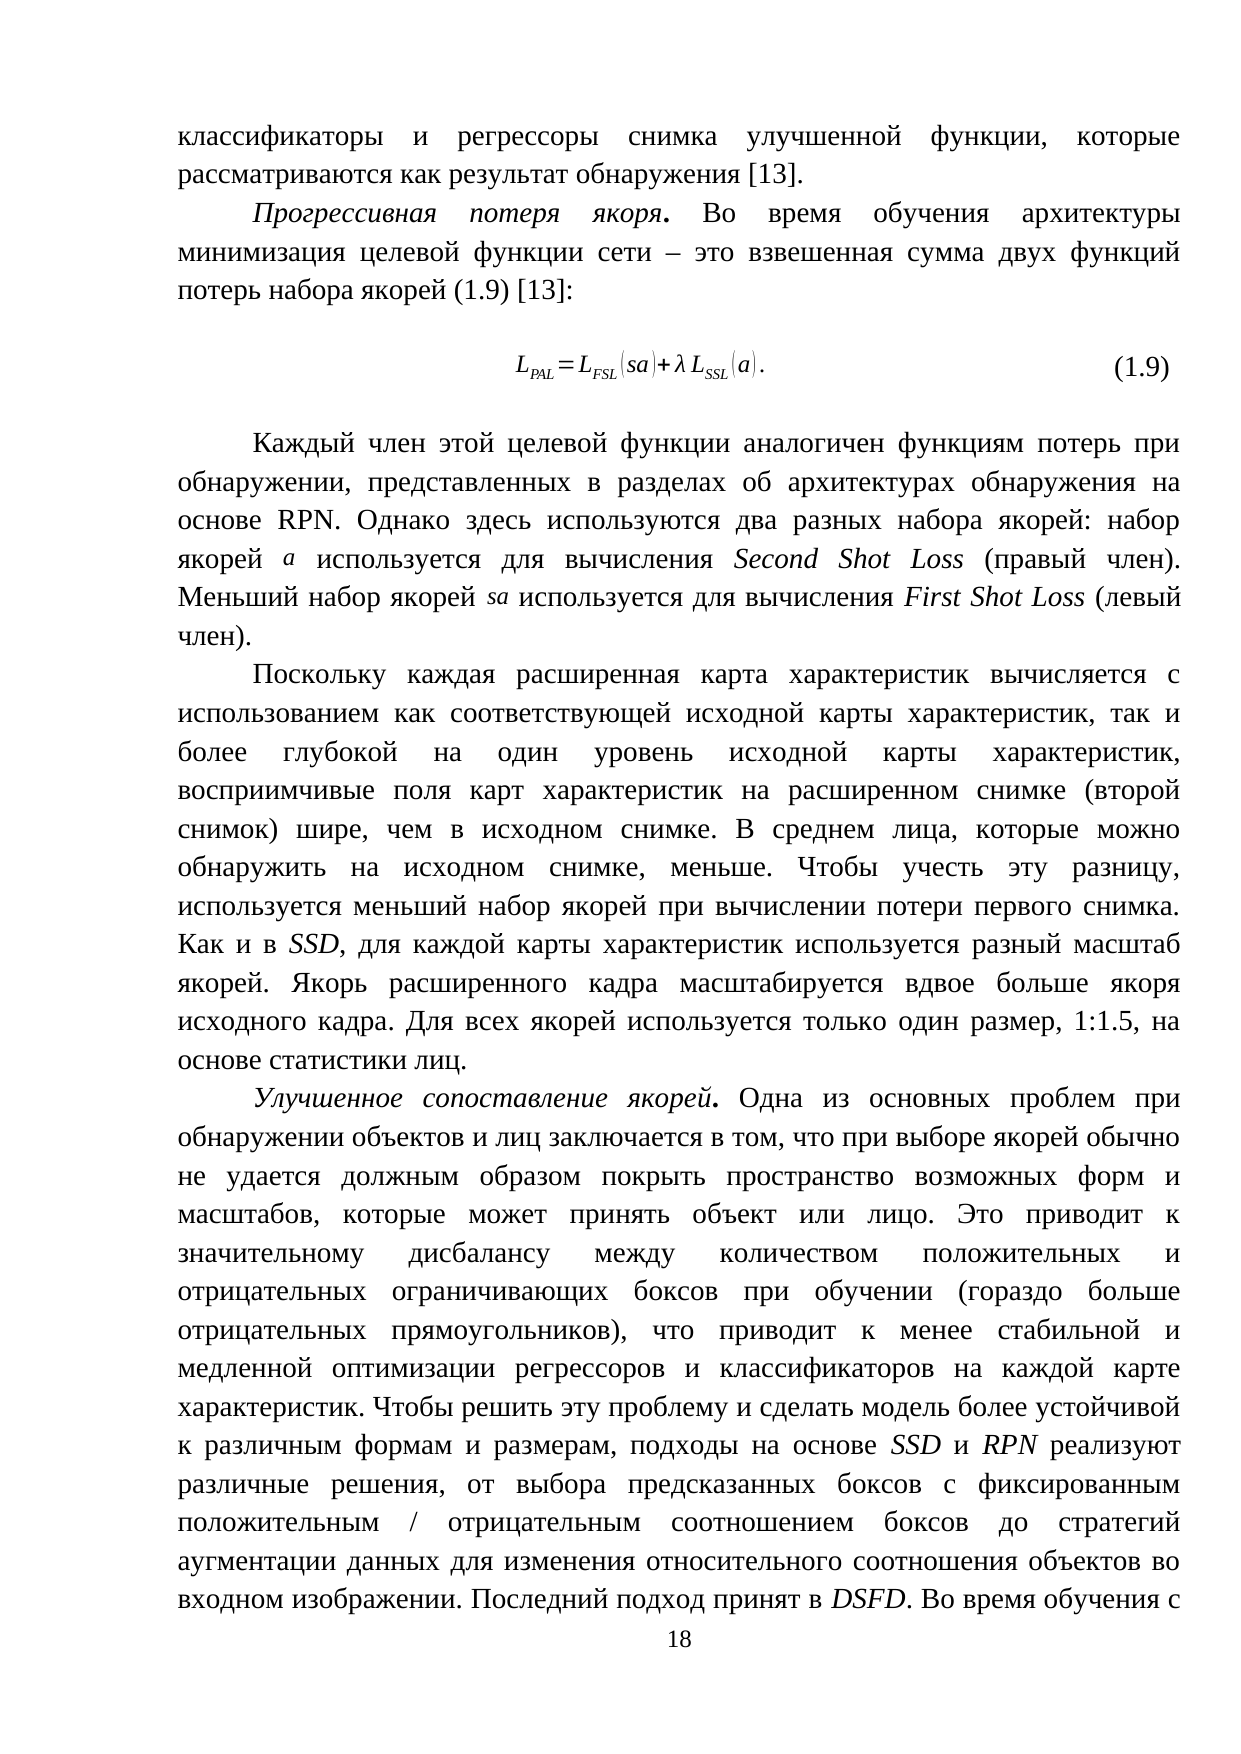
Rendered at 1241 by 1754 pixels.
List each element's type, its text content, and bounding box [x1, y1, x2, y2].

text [177, 1081, 1181, 1615]
table_header [177, 349, 1103, 387]
text Каждый член этой целевой функции аналогичен функциям потерь при обнаружении, представленных в разделах об архитектурах обнаружения на основе RPN. Однако здесь используются два разных набора якорей: набор якорей используется для вычисления Second Shot Loss (правый член). Меньший набор якорей используется для вычисления First Shot Loss (левый член). [177, 425, 1181, 652]
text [177, 118, 1181, 190]
table_header (1.9) [1103, 349, 1181, 387]
text Прогрессивная потеря якоря. Во время обучения архитектуры минимизация целевой функции сети – это взвешенная сумма двух функций потерь набора якорей (1.9) [13]: [177, 195, 1181, 306]
text Поскольку каждая расширенная карта характеристик вычисляется с использованием как соответствующей исходной карты характеристик, так и более глубокой на один уровень исходной карты характеристик, восприимчивые поля карт характеристик на расширенном снимке (второй снимок) шире, чем в исходном снимке. В среднем лица, которые можно обнаружить на исходном снимке, меньше. Чтобы учесть эту разницу, используется меньший набор якорей при вычислении потери первого снимка. Как и в SSD, для каждой карты характеристик используется разный масштаб якорей. Якорь расширенного кадра масштабируется вдвое больше якоря исходного кадра. Для всех якорей используется только один размер, 1:1.5, на основе статистики лиц. [177, 657, 1181, 1076]
